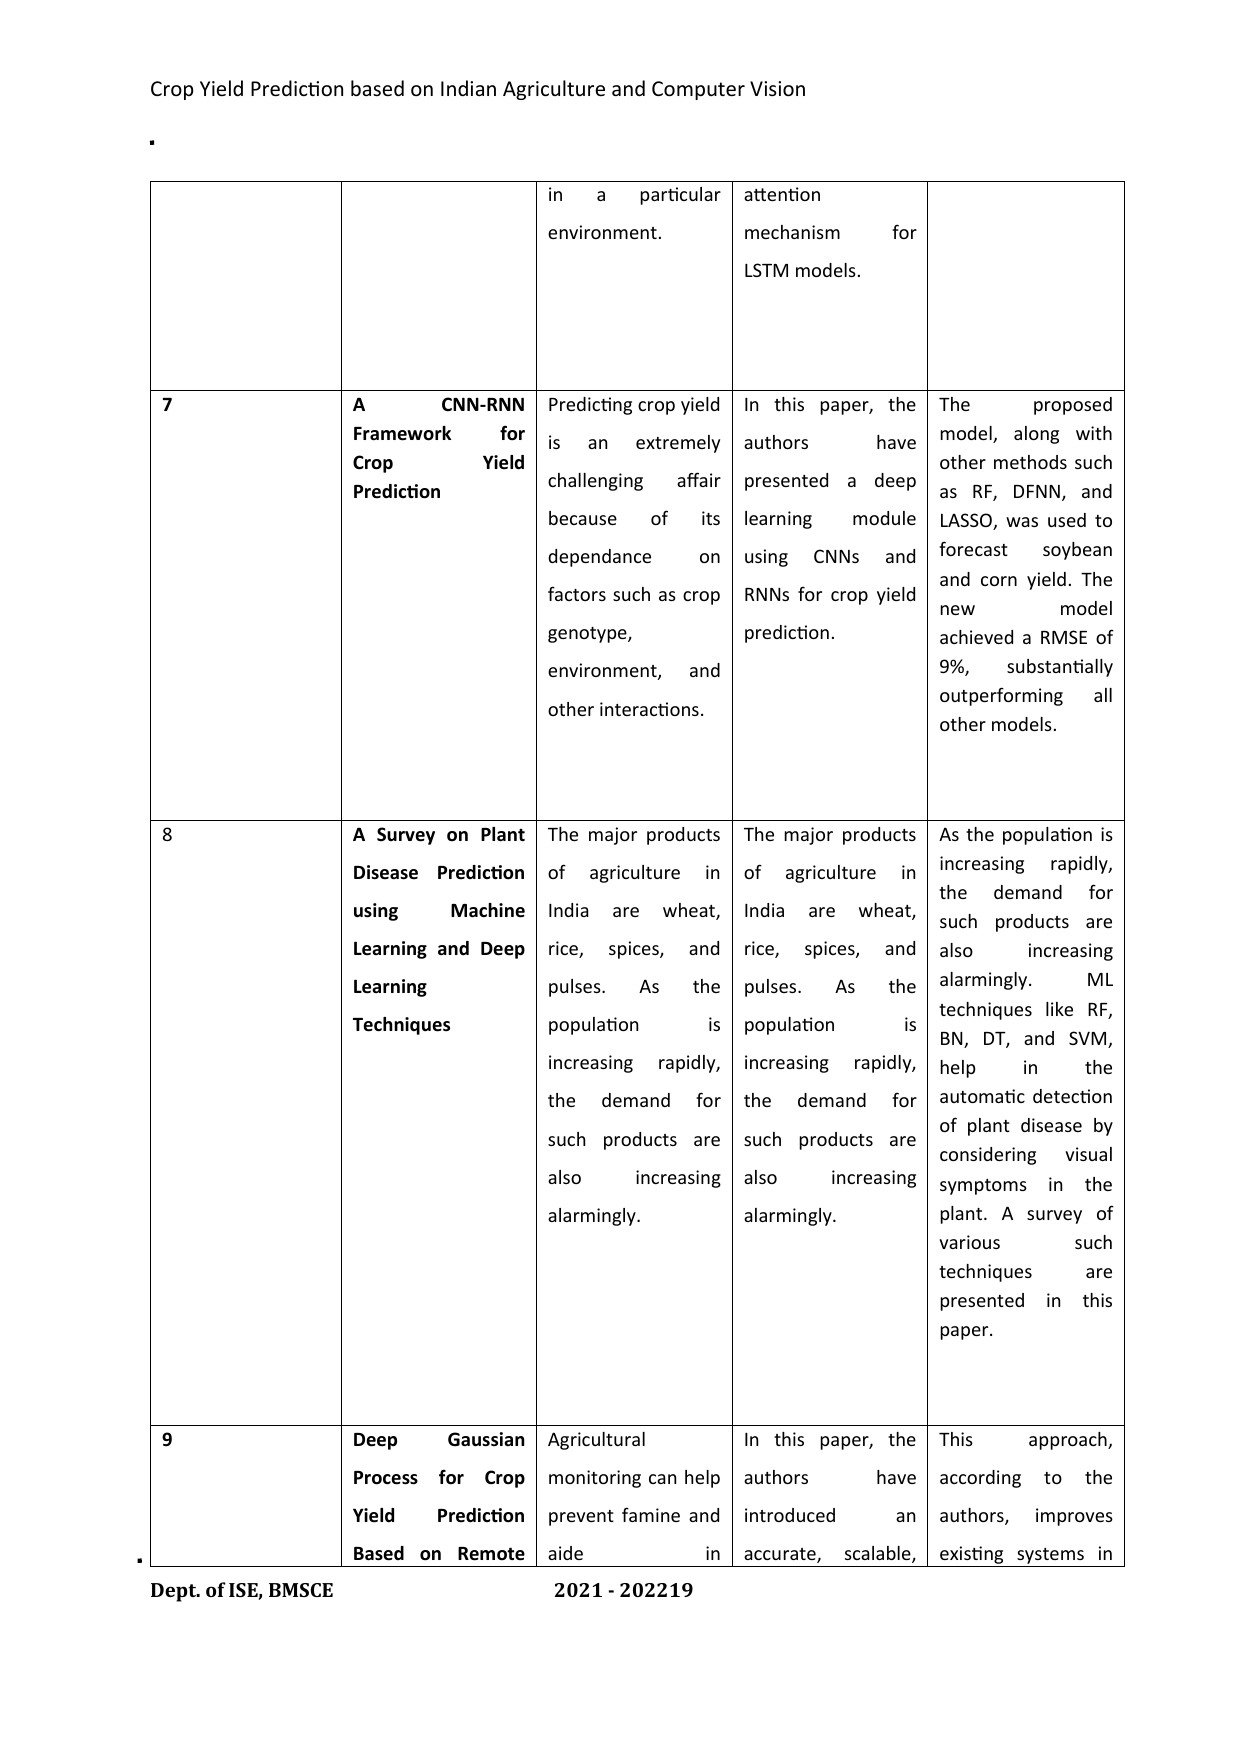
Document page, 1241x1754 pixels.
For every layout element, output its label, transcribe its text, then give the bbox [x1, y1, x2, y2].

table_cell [928, 182, 1124, 390]
table_cell In this paper, the authors have presented a deep learning module using CNNs and RNNs for crop yield prediction. [733, 391, 927, 820]
table_cell 9 [151, 1426, 341, 1566]
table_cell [537, 182, 732, 390]
table_cell 8 [151, 821, 341, 1425]
table_cell Predicting crop yield is an extremely challenging affair because of its dependance on factors such as crop genotype, environment, and other interactions. [537, 391, 732, 820]
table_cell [928, 1426, 1124, 1566]
table_cell The major products of agriculture in India are wheat, rice, spices, and pulses. As the population is increasing rapidly, the demand for such products are also increasing alarmingly. [733, 821, 927, 1425]
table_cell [733, 1426, 927, 1566]
table_cell As the population is increasing rapidly, the demand for such products are also increasing alarmingly. ML techniques like RF, BN, DT, and SVM, help in the automatic detection of plant disease by considering visual symptoms in the plant. A survey of various such techniques are presented in this paper. [928, 821, 1124, 1425]
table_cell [733, 182, 927, 390]
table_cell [342, 1426, 536, 1566]
table_cell 6 [151, 182, 341, 390]
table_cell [537, 1426, 732, 1566]
table_cell The proposed model, along with other methods such as RF, DFNN, and LASSO, was used to forecast soybean and corn yield. The new model achieved a RMSE of 9%, substantially outperforming all other models. [928, 391, 1124, 820]
table_cell 7 [151, 391, 341, 820]
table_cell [342, 182, 536, 390]
table_cell A CNN-RNN Framework for Crop Yield Prediction [342, 391, 536, 820]
table_cell A Survey on Plant Disease Prediction using Machine Learning and Deep Learning Techniques [342, 821, 536, 1425]
table_cell The major products of agriculture in India are wheat, rice, spices, and pulses. As the population is increasing rapidly, the demand for such products are also increasing alarmingly. [537, 821, 732, 1425]
